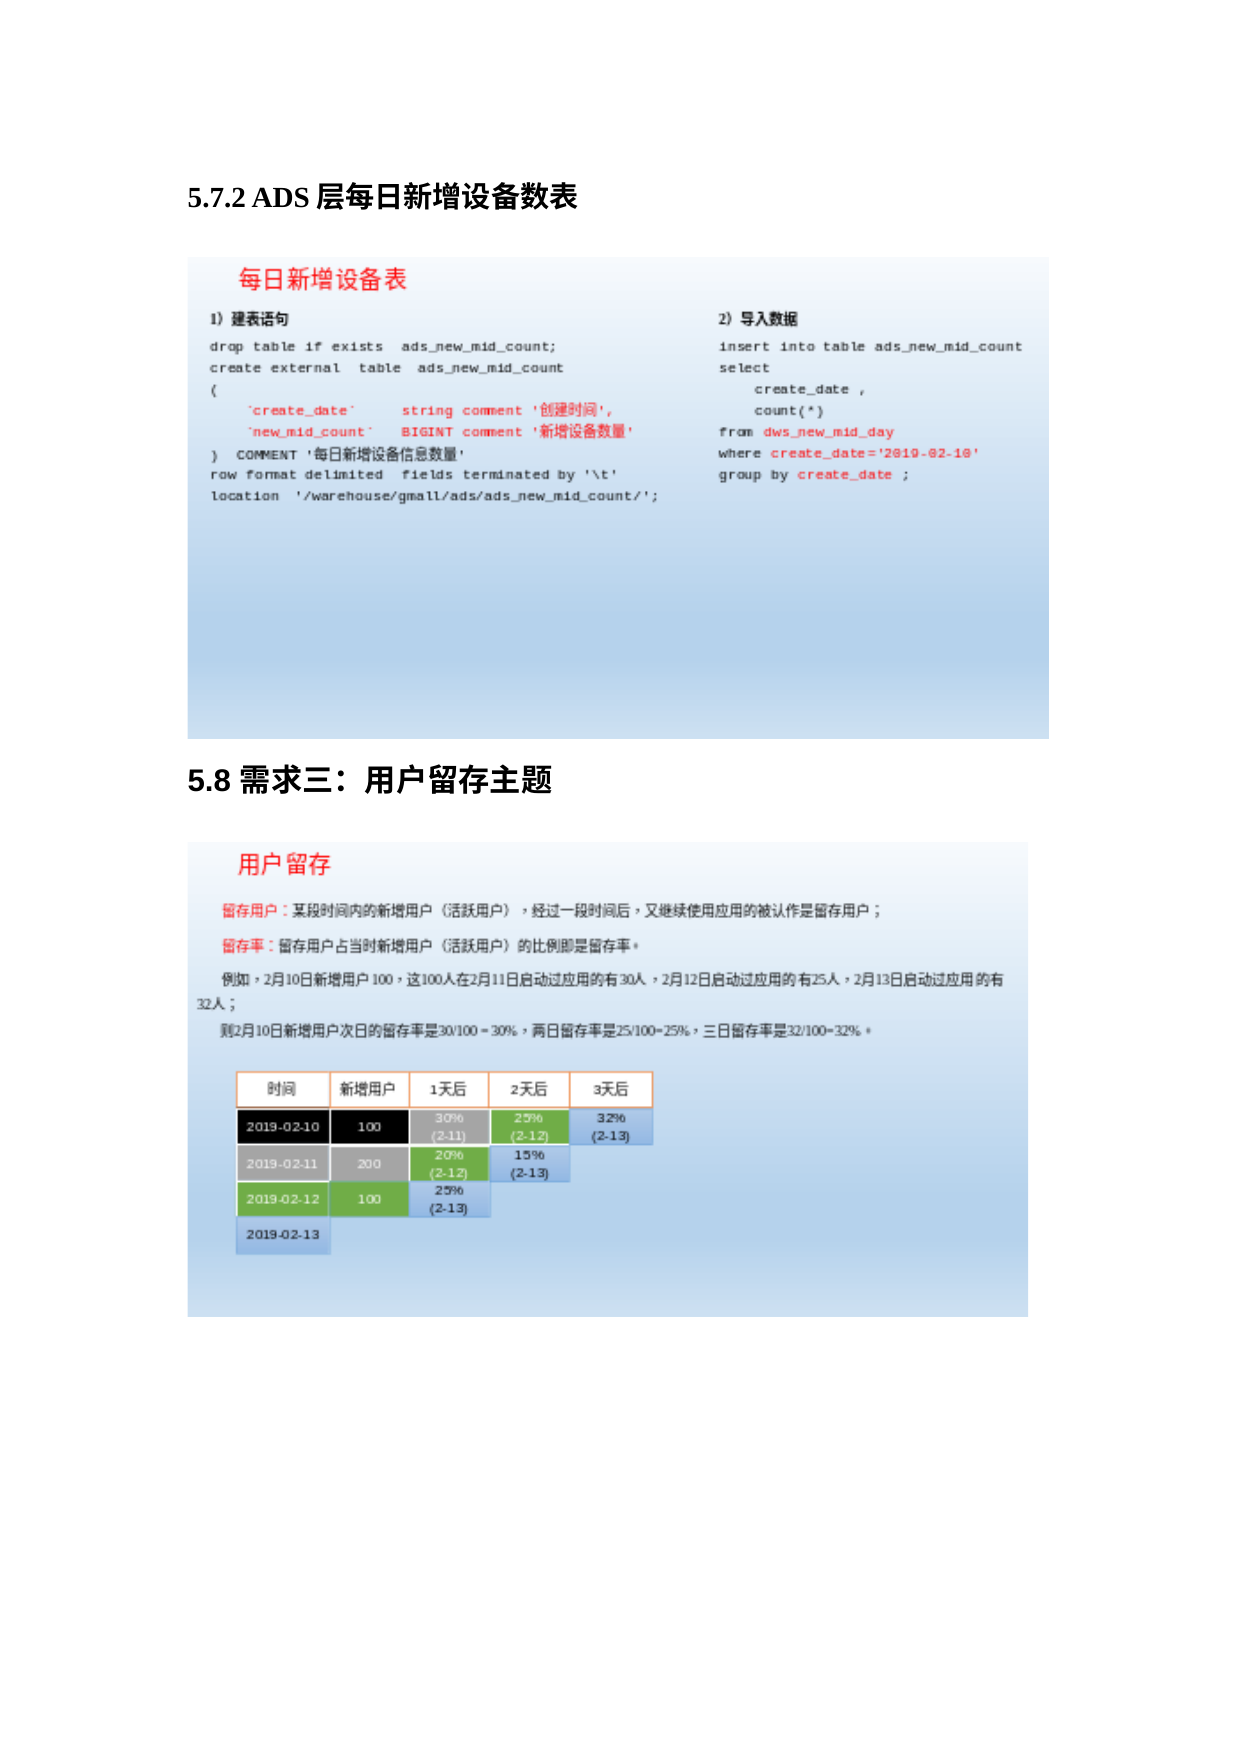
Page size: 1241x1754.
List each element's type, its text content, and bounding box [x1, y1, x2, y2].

subtitle 5.8 需求三：用户留存主题 [187, 745, 1053, 810]
subtitle 5.7.2 ADS层每日新增设备数表 [187, 162, 1053, 227]
